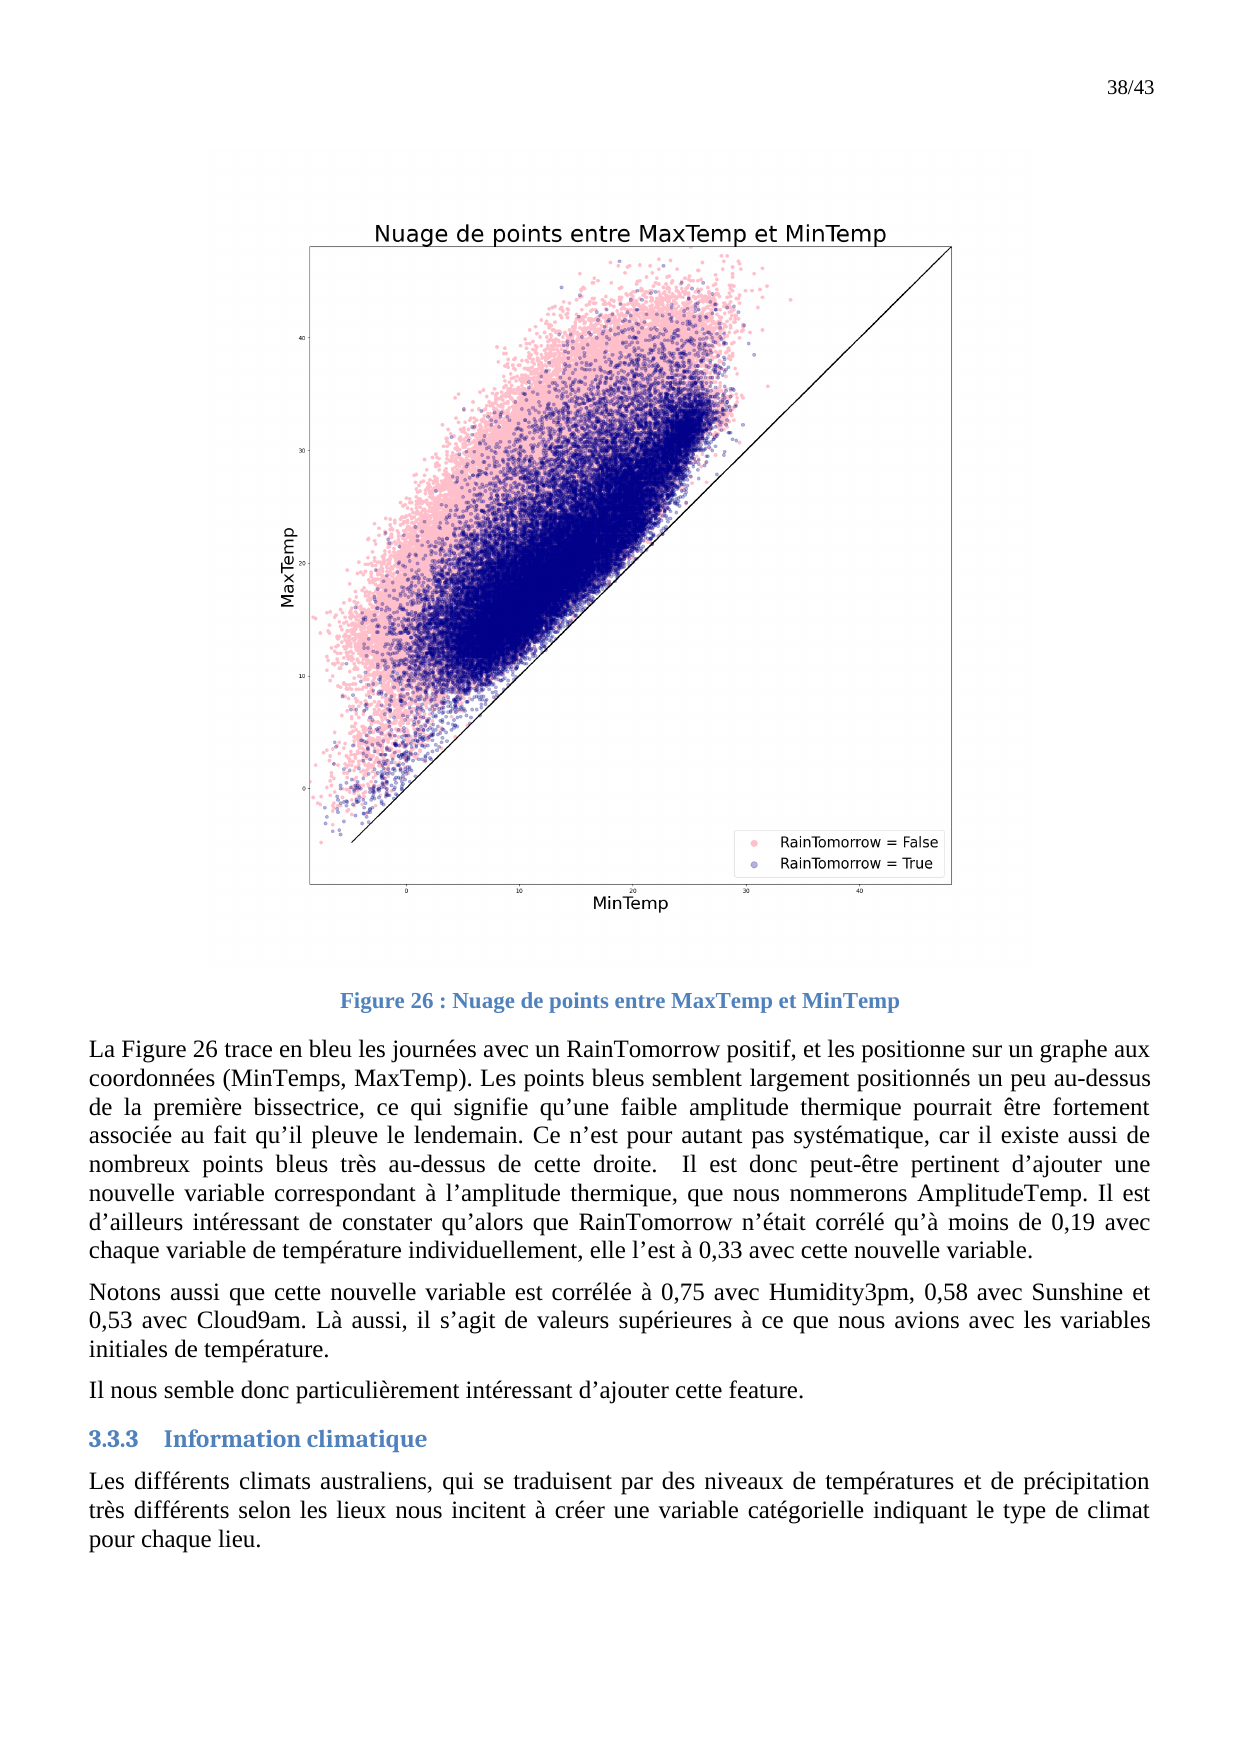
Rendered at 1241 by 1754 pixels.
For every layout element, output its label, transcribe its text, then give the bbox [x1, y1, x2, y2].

subtitle Information climatique [89, 1425, 1152, 1454]
picture [206, 147, 1034, 975]
text Il nous semble donc particulièrement intéressant d’ajouter cette feature. [89, 1375, 1152, 1404]
text Figure 26 : Nuage de points entre MaxTemp et MinTemp [89, 987, 1152, 1013]
text Notons aussi que cette nouvelle variable est corrélée à 0,75 avec Humidity3pm, 0,58 avec Sunshine et 0,53 avec Cloud9am. Là aussi, il s’agit de valeurs supérieures à ce que nous avions avec les variables initiales de température. [89, 1277, 1152, 1363]
text La Figure 25 trace en bleu les journées avec un RainTomorrow positif, et les positionne sur un graphe aux coordonnées (MinTemps, MaxTemp). Les points bleus semblent largement positionnés un peu au-dessus de la première bissectrice, ce qui signifie qu’une faible amplitude thermique pourrait être fortement associée au fait qu’il pleuve le lendemain. Ce n’est pour autant pas systématique, car il existe aussi de nombreux points bleus très au-dessus de cette droite. Il est donc peut-être pertinent d’ajouter une nouvelle variable correspondant à l’amplitude thermique, que nous nommerons AmplitudeTemp. Il est d’ailleurs intéressant de constater qu’alors que RainTomorrow n’était corrélé qu’à moins de 0,19 avec chaque variable de température individuellement, elle l’est à 0,33 avec cette nouvelle variable. [89, 1034, 1152, 1264]
text Les différents climats australiens, qui se traduisent par des niveaux de températures et de précipitation très différents selon les lieux nous incitent à créer une variable catégorielle indiquant le type de climat pour chaque lieu. [89, 1466, 1152, 1552]
